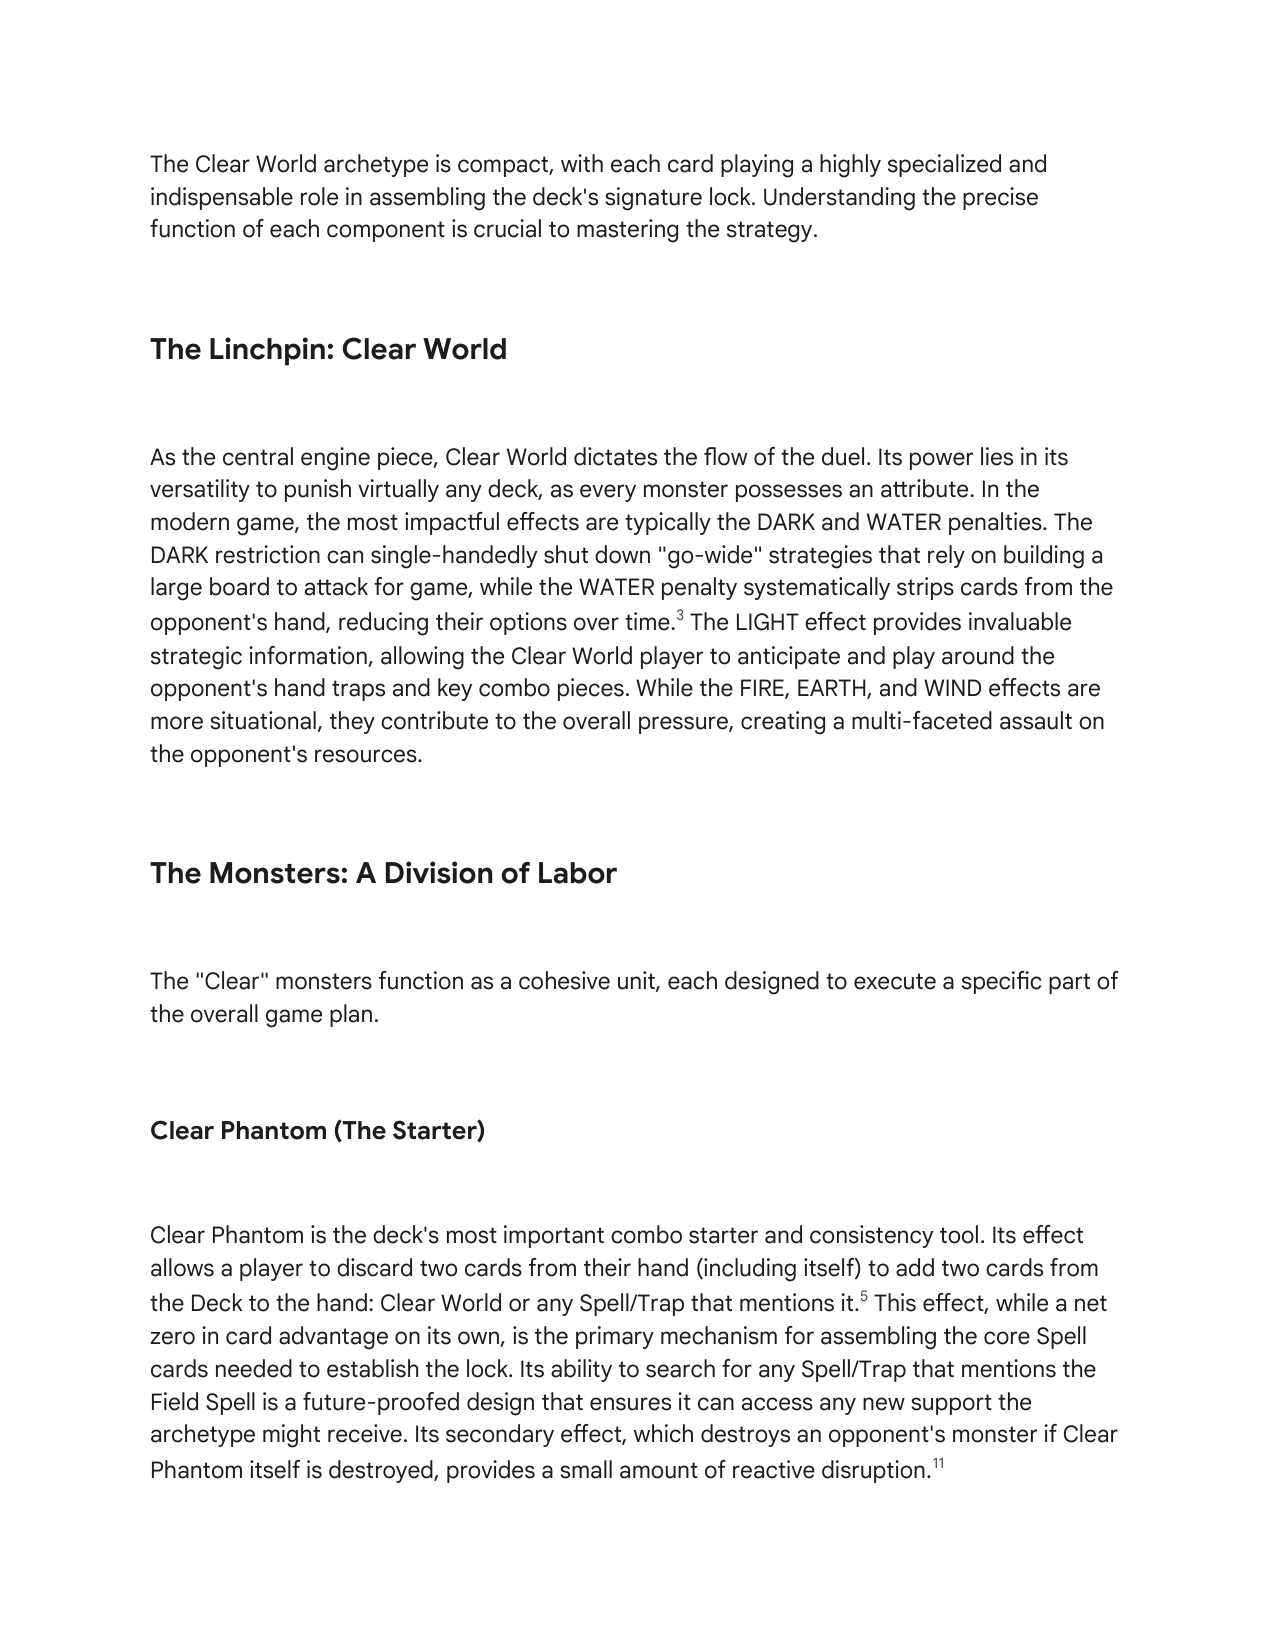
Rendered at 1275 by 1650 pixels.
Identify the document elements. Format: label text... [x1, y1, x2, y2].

text Clear Phantom is the deck's most important combo starter and consistency tool. Its effect allows a player to discard two cards from their hand (including itself) to add two cards from the Deck to the hand: Clear World or any Spell/Trap that mentions it.5 This effect, while a net zero in card advantage on its own, is the primary mechanism for assembling the core Spell cards needed to establish the lock. Its ability to search for any Spell/Trap that mentions the Field Spell is a future-proofed design that ensures it can access any new support the archetype might receive. Its secondary effect, which destroys an opponent's monster if Clear Phantom itself is destroyed, provides a small amount of reactive disruption.11 [150, 1221, 1125, 1485]
subtitle The Monsters: A Division of Labor [150, 856, 1125, 892]
text The "Clear" monsters function as a cohesive unit, each designed to execute a specific part of the overall game plan. [150, 967, 1125, 1029]
subtitle The Linchpin: Clear World [150, 331, 1125, 367]
subtitle Clear Phantom (The Starter) [150, 1116, 1125, 1147]
text As the central engine piece, Clear World dictates the flow of the duel. Its power lies in its versatility to punish virtually any deck, as every monster possesses an attribute. In the modern game, the most impactful effects are typically the DARK and WATER penalties. The DARK restriction can single-handedly shut down "go-wide" strategies that rely on building a large board to attack for game, while the WATER penalty systematically strips cards from the opponent's hand, reducing their options over time.3 The LIGHT effect provides invaluable strategic information, allowing the Clear World player to anticipate and play around the opponent's hand traps and key combo pieces. While the FIRE, EARTH, and WIND effects are more situational, they contribute to the overall pressure, creating a multi-faceted assault on the opponent's resources. [150, 443, 1125, 769]
text The Clear World archetype is compact, with each card playing a highly specialized and indispensable role in assembling the deck's signature lock. Understanding the precise function of each component is crucial to mastering the strategy. [150, 150, 1125, 244]
